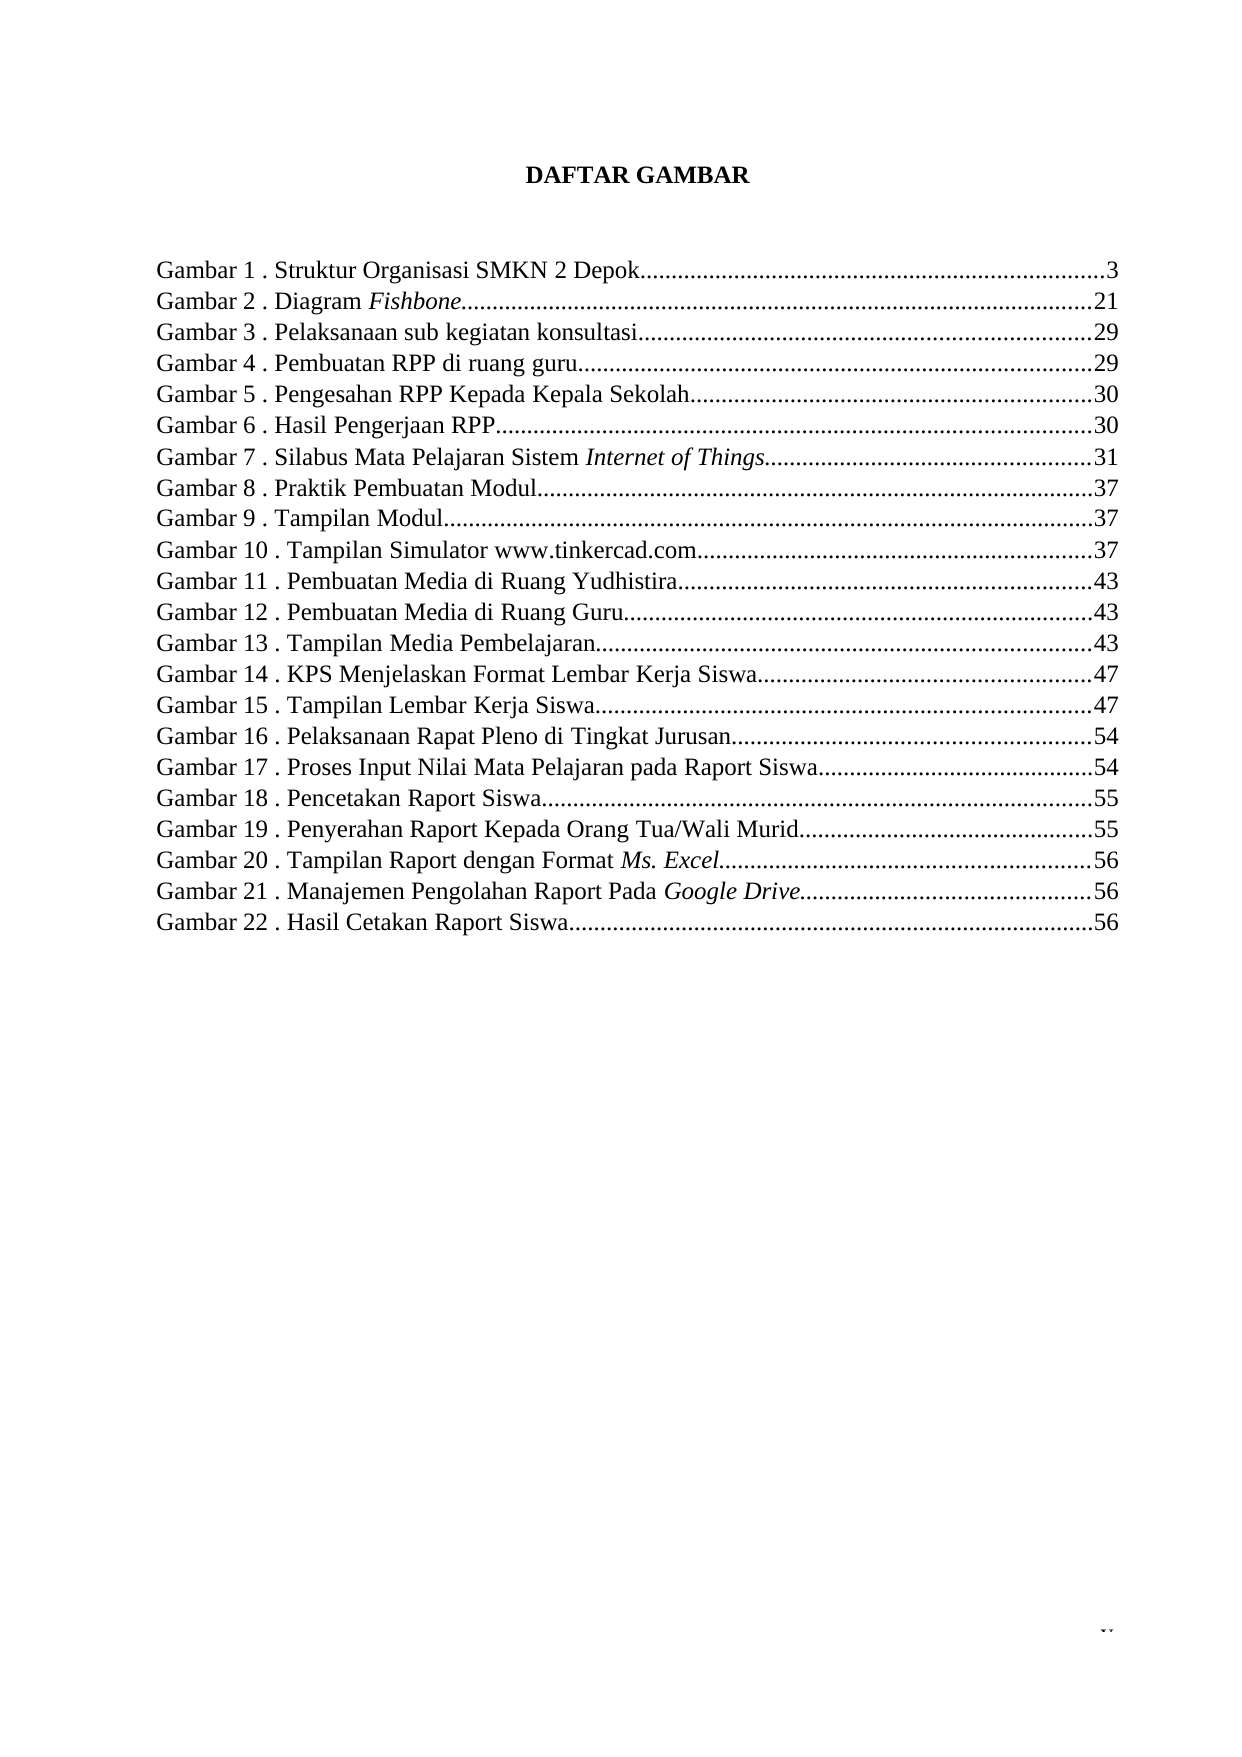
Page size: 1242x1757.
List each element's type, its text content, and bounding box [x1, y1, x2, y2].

text Gambar 6 . Hasil Pengerjaan RPP 30 [156, 411, 1139, 439]
text Gambar 17 . Proses Input Nilai Mata Pelajaran pada Raport Siswa 54 [156, 752, 1139, 781]
text Gambar 13 . Tampilan Media Pembelajaran 43 [156, 628, 1139, 657]
text Gambar 3 . Pelaksanaan sub kegiatan konsultasi 29 [156, 317, 1139, 346]
text Gambar 12 . Pembuatan Media di Ruang Guru 43 [156, 597, 1139, 626]
text Gambar 2 . Diagram Fishbone 21 [156, 286, 1139, 315]
text Gambar 22 . Hasil Cetakan Raport Siswa 56 [156, 907, 1139, 936]
text Gambar 1 . Struktur Organisasi SMKN 2 Depok 3 [156, 256, 1139, 284]
text Gambar 10 . Tampilan Simulator www.tinkercad.com 37 [156, 535, 1139, 563]
text Gambar 11 . Pembuatan Media di Ruang Yudhistira 43 [156, 566, 1139, 594]
text Gambar 5 . Pengesahan RPP Kepada Kepala Sekolah 30 [156, 379, 1139, 408]
text Gambar 14 . KPS Menjelaskan Format Lembar Kerja Siswa 47 [156, 659, 1139, 687]
text Gambar 4 . Pembuatan RPP di ruang guru 29 [156, 348, 1139, 377]
text Gambar 9 . Tampilan Modul 37 [156, 503, 1139, 532]
text Gambar 18 . Pencetakan Raport Siswa 55 [156, 783, 1139, 812]
text Gambar 20 . Tampilan Raport dengan Format Ms. Excel 56 [156, 845, 1139, 874]
text Gambar 15 . Tampilan Lembar Kerja Siswa 47 [156, 690, 1139, 718]
text Gambar 21 . Manajemen Pengolahan Raport Pada Google Drive 56 [156, 876, 1139, 905]
subtitle DAFTAR GAMBAR [316, 161, 959, 189]
text Gambar 16 . Pelaksanaan Rapat Pleno di Tingkat Jurusan 54 [156, 721, 1139, 749]
text Gambar 19 . Penyerahan Raport Kepada Orang Tua/Wali Murid 55 [156, 814, 1139, 843]
text Gambar 8 . Praktik Pembuatan Modul 37 [156, 473, 1139, 501]
text Gambar 7 . Silabus Mata Pelajaran Sistem Internet of Things 31 [156, 442, 1139, 471]
